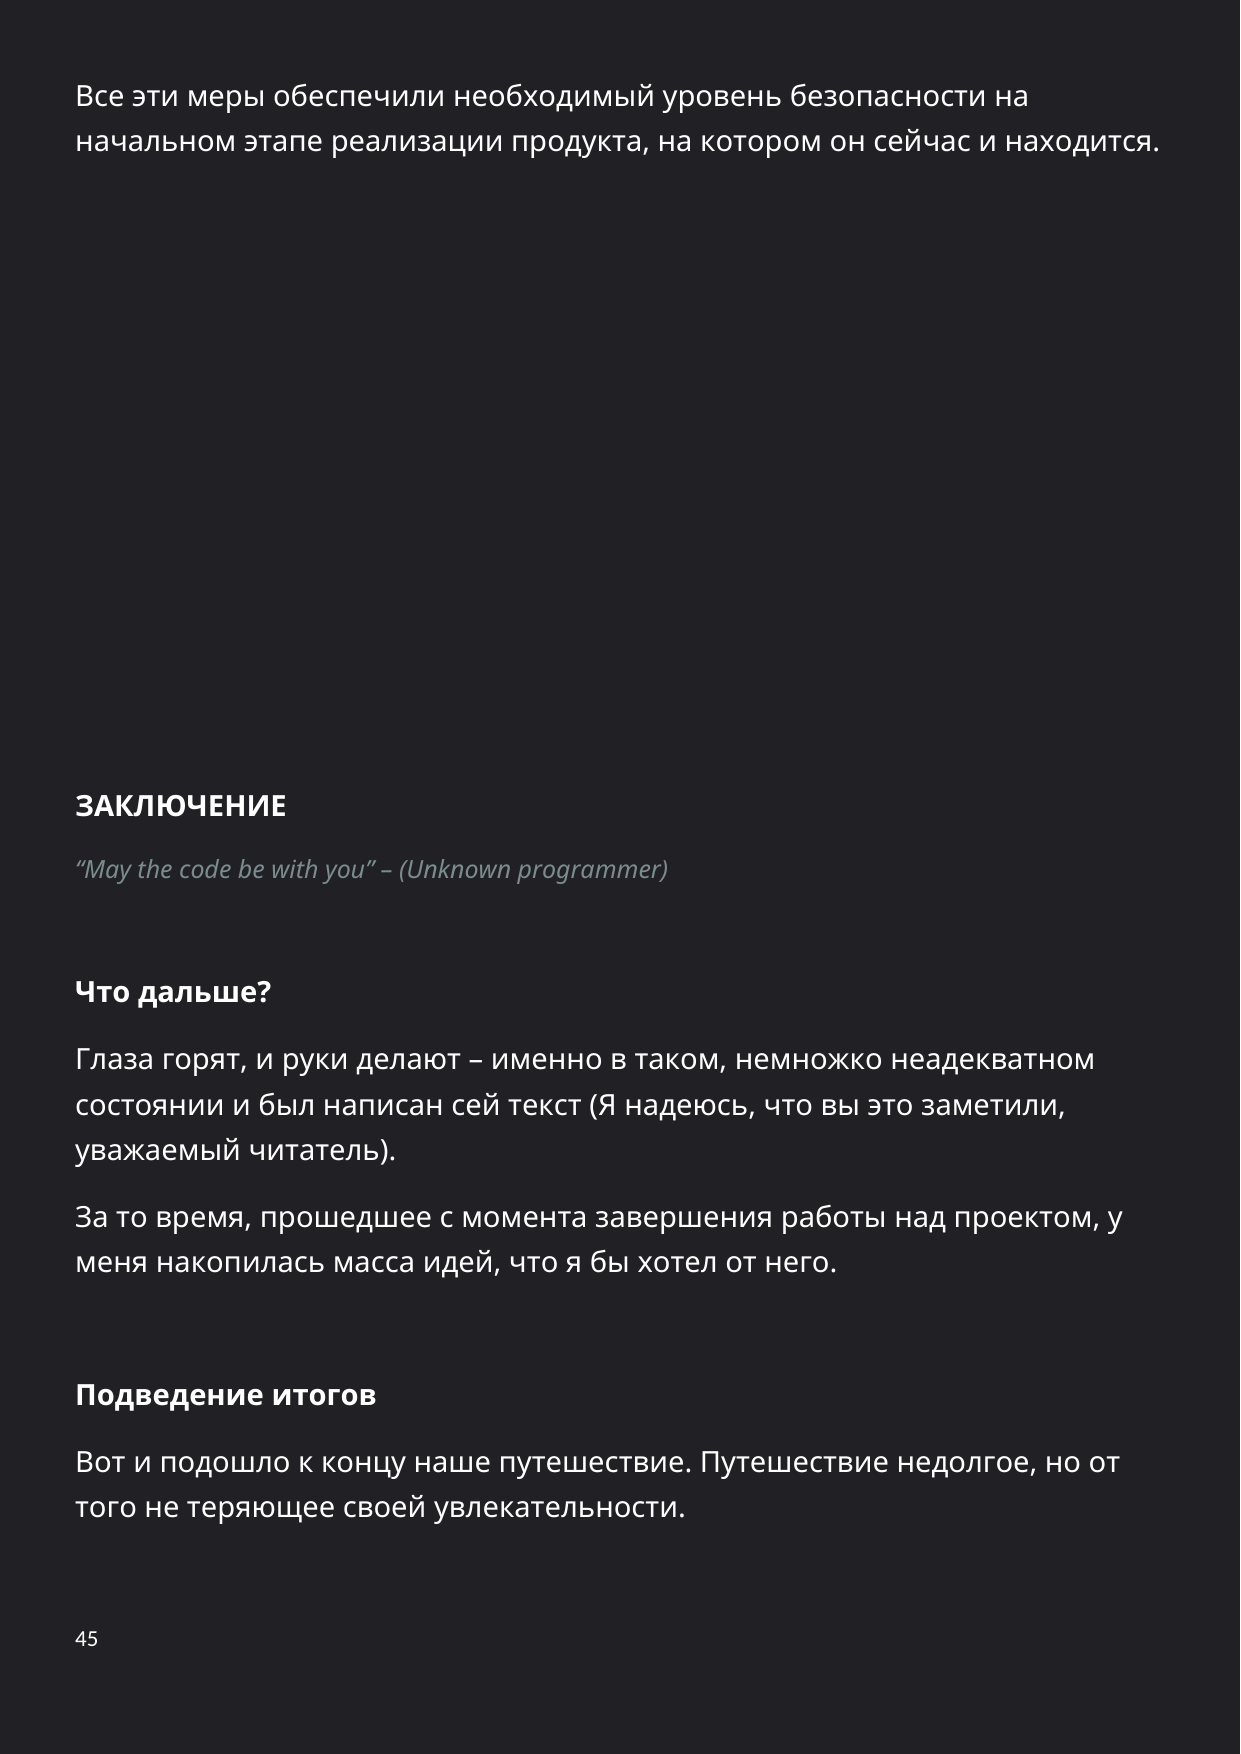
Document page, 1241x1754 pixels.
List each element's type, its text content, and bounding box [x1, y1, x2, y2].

text Все эти меры обеспечили необходимый уровень безопасности на начальном этапе реализации продукта, на котором он сейчас и находится. [75, 75, 1165, 160]
text ЗАКЛЮЧЕНИЕ [75, 785, 1165, 825]
text Глаза горят, и руки делают – именно в таком, немножко неадекватном состоянии и был написан сей текст (Я надеюсь, что вы это заметили, уважаемый читатель). [75, 1038, 1165, 1169]
text Что дальше? [75, 972, 1165, 1011]
text За то время, прошедшее с момента завершения работы над проектом, у меня накопилась масса идей, что я бы хотел от него. [75, 1196, 1165, 1281]
text “May the code be with you” – (Unknown programmer) [75, 852, 1165, 886]
text Вот и подошло к концу наше путешествие. Путешествие недолгое, но от того не теряющее своей увлекательности. [75, 1441, 1165, 1526]
text Подведение итогов [75, 1374, 1165, 1414]
